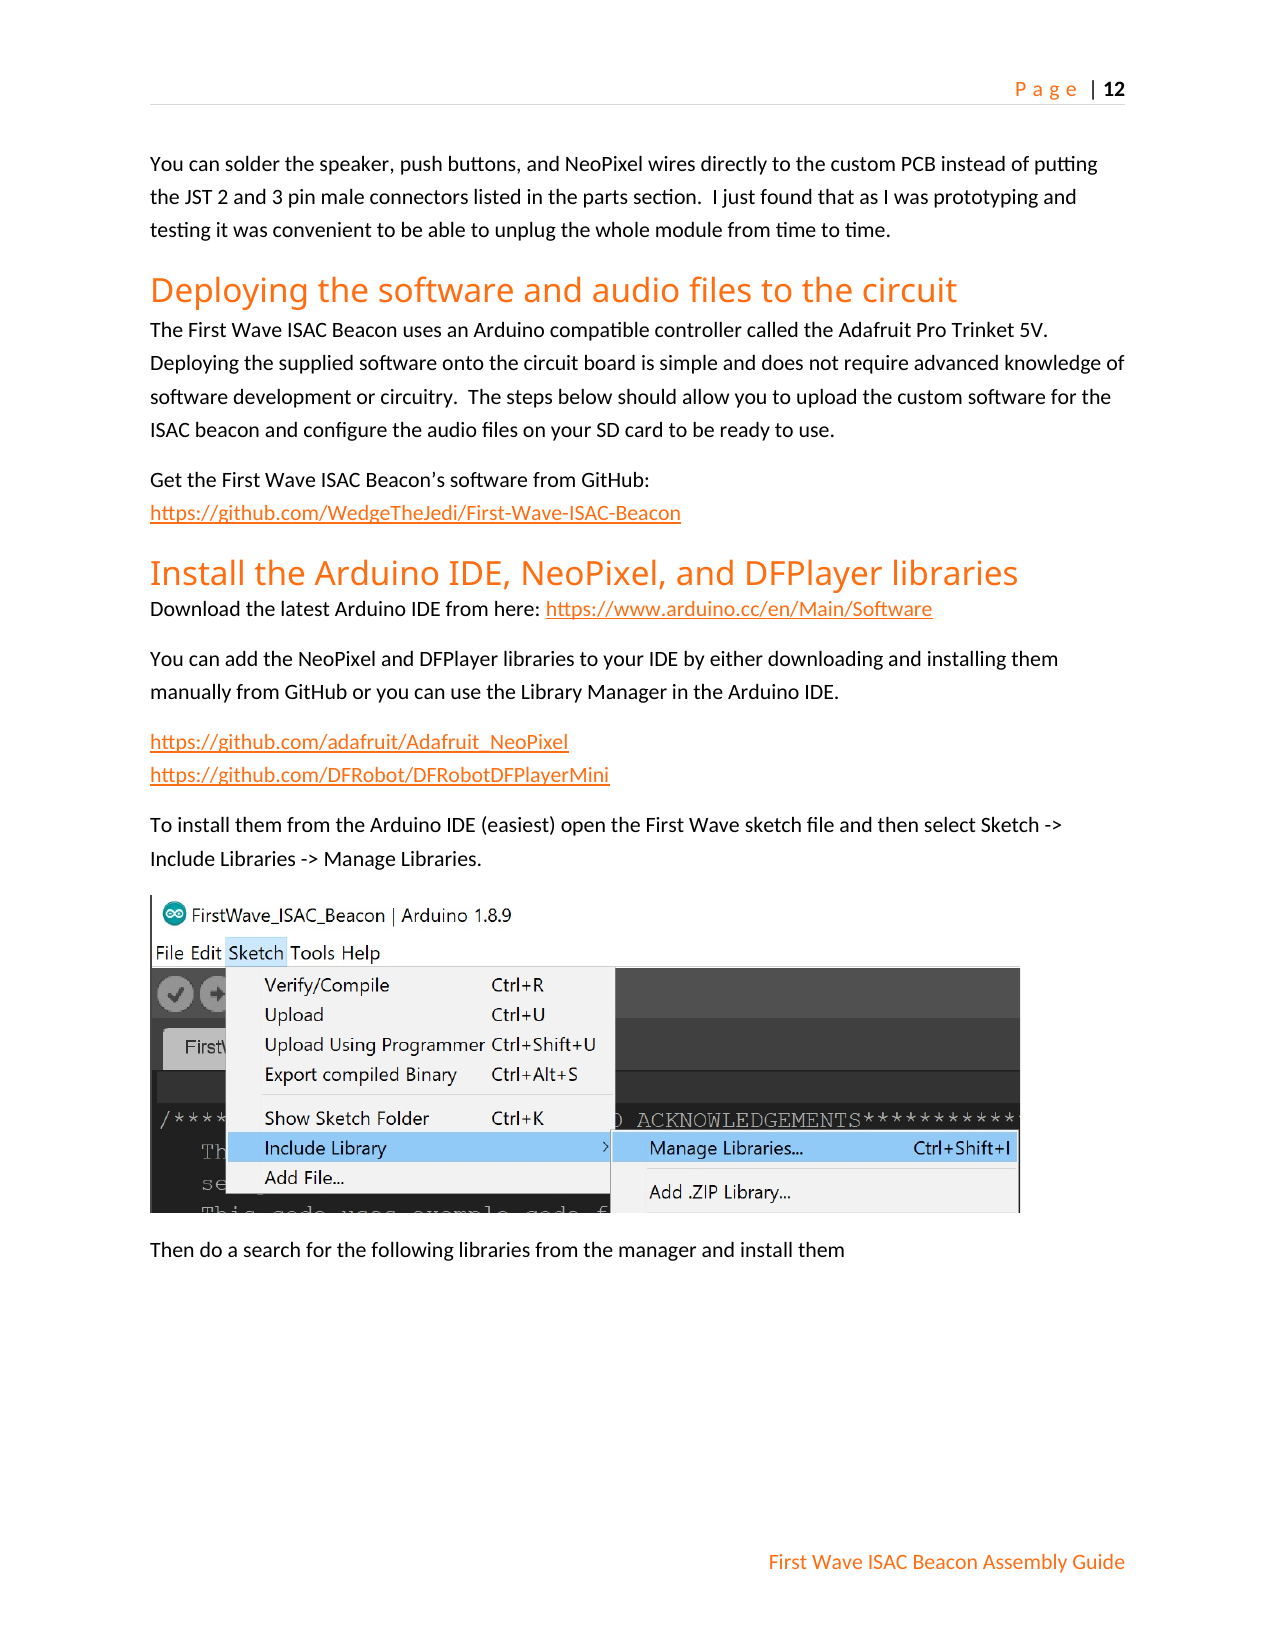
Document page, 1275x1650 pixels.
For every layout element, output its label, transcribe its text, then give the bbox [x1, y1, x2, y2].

text Get the First Wave ISAC Beacon’s software from GitHub: https://github.com/WedgeTheJedi/First-Wave-ISAC-Beacon [150, 466, 1125, 526]
text To install them from the Arduino IDE (easiest) open the First Wave sketch file and then select Sketch -> Include Libraries -> Manage Libraries. [150, 812, 1125, 872]
text Download the latest Arduino IDE from here: https://www.arduino.cc/en/Main/Software [150, 595, 1125, 622]
subtitle Deploying the software and audio files to the circuit [150, 267, 1125, 312]
picture [150, 895, 1021, 1213]
subtitle Install the Arduino IDE, NeoPixel, and DFPlayer libraries [150, 549, 1125, 595]
text https://github.com/adafruit/Adafruit_NeoPixel https://github.com/DFRobot/DFRobotDFPlayerMini [150, 728, 1125, 788]
text Then do a search for the following libraries from the manager and install them [150, 1236, 1125, 1263]
text You can add the NeoPixel and DFPlayer libraries to your IDE by either downloading and installing them manually from GitHub or you can use the Library Manager in the Arduino IDE. [150, 645, 1125, 705]
text The First Wave ISAC Beacon uses an Arduino compatible controller called the Adafruit Pro Trinket 5V. Deploying the supplied software onto the circuit board is simple and does not require advanced knowledge of software development or circuitry. The steps below should allow you to upload the custom software for the ISAC beacon and configure the audio files on your SD card to be ready to use. [150, 316, 1125, 443]
text You can solder the speaker, push buttons, and NeoPixel wires directly to the custom PCB instead of putting the JST 2 and 3 pin male connectors listed in the parts section. I just found that as I was prototyping and testing it was convenient to be able to unplug the whole module from time to time. [150, 150, 1125, 243]
